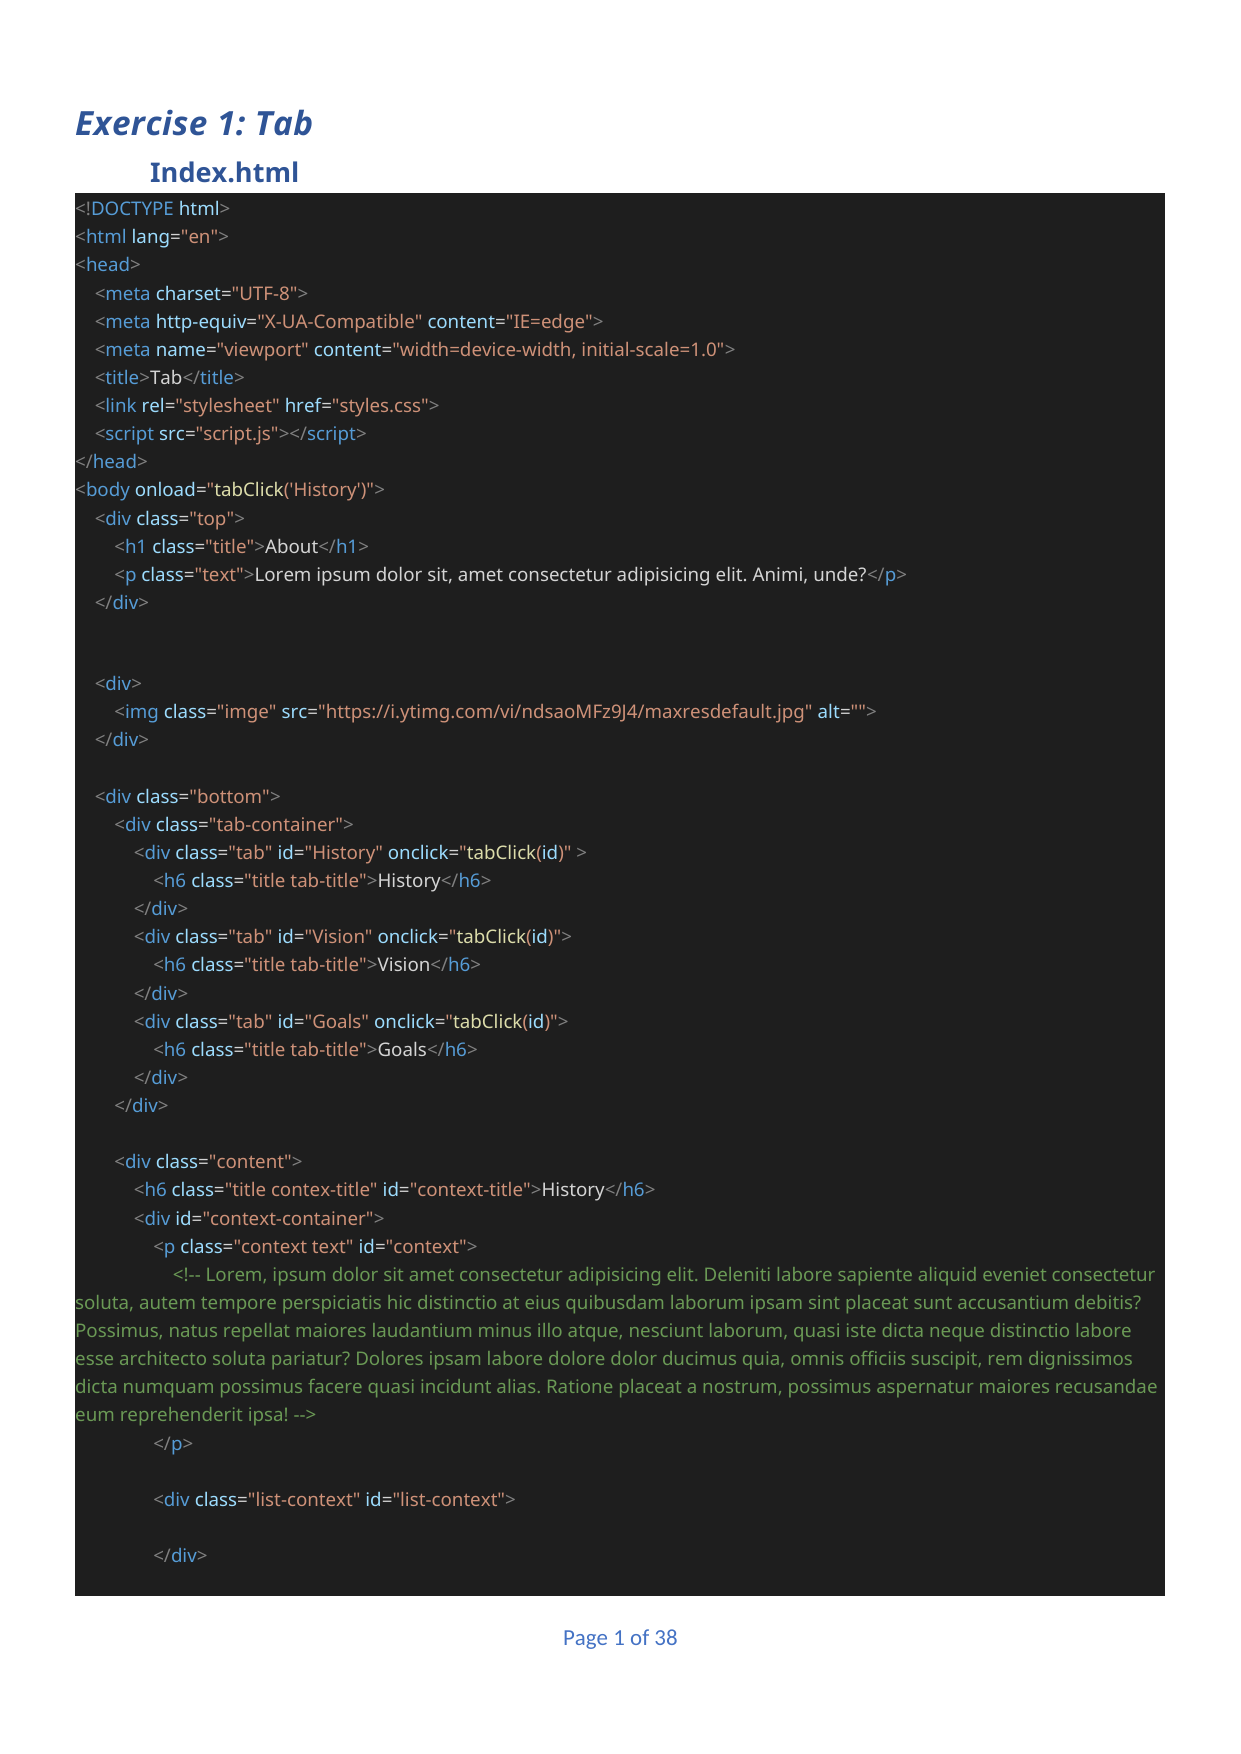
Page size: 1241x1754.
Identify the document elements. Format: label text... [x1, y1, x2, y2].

text </div> [75, 893, 1165, 921]
text <div class="tab" id="History" onclick="tabClick(id)" > [75, 837, 1165, 865]
text <p class="text">Lorem ipsum dolor sit, amet consectetur adipisicing elit. Animi, unde?</p> [75, 558, 1165, 587]
text <div id="context-container"> [75, 1202, 1165, 1230]
text <h6 class="title tab-title">Vision</h6> [75, 949, 1165, 977]
text <link rel="stylesheet" href="styles.css"> [75, 390, 1165, 418]
text </div> [75, 587, 1165, 615]
text </div> [75, 977, 1165, 1005]
text <div class="list-context" id="list-context"> [75, 1483, 1165, 1512]
text <script src="script.js"></script> [75, 418, 1165, 446]
text </div> [75, 1062, 1165, 1090]
text <meta http-equiv="X-UA-Compatible" content="IE=edge"> [75, 305, 1165, 333]
text <div class="top"> [75, 502, 1165, 530]
text <div> [75, 668, 1165, 696]
text </div> [75, 1090, 1165, 1118]
text <h1 class="title">About</h1> [75, 530, 1165, 558]
text <img class="imge" src="https://i.ytimg.com/vi/ndsaoMFz9J4/maxresdefault.jpg" alt=""> [75, 696, 1165, 724]
text <meta charset="UTF-8"> [75, 277, 1165, 305]
text <p class="context text" id="context"> [75, 1230, 1165, 1258]
text <div class="tab" id="Goals" onclick="tabClick(id)"> [75, 1005, 1165, 1033]
text <!DOCTYPE html> [75, 193, 1165, 221]
subtitle Index.html [75, 153, 1165, 190]
text </p> [75, 1427, 1165, 1455]
subtitle Exercise 1: Tab [75, 100, 1165, 145]
text </head> [75, 446, 1165, 474]
text <body onload="tabClick('History')"> [75, 474, 1165, 502]
text <title>Tab</title> [75, 362, 1165, 390]
text <head> [75, 249, 1165, 277]
text <meta name="viewport" content="width=device-width, initial-scale=1.0"> [75, 333, 1165, 362]
text <div class="bottom"> [75, 780, 1165, 808]
text <!-- Lorem, ipsum dolor sit amet consectetur adipisicing elit. Deleniti labore sapiente aliquid eveniet consectetur soluta, autem tempore perspiciatis hic distinctio at eius quibusdam laborum ipsam sint placeat sunt accusantium debitis? Possimus, natus repellat maiores laudantium minus illo atque, nesciunt laborum, quasi iste dicta neque distinctio labore esse architecto soluta pariatur? Dolores ipsam labore dolore dolor ducimus quia, omnis officiis suscipit, rem dignissimos dicta numquam possimus facere quasi incidunt alias. Ratione placeat a nostrum, possimus aspernatur maiores recusandae eum reprehenderit ipsa! --> [75, 1258, 1165, 1427]
text <h6 class="title tab-title">Goals</h6> [75, 1033, 1165, 1062]
text <h6 class="title contex-title" id="context-title">History</h6> [75, 1174, 1165, 1202]
text <div class="content"> [75, 1146, 1165, 1174]
text <div class="tab" id="Vision" onclick="tabClick(id)"> [75, 921, 1165, 949]
text <html lang="en"> [75, 221, 1165, 249]
text </div> [75, 1540, 1165, 1568]
text <h6 class="title tab-title">History</h6> [75, 865, 1165, 893]
text <div class="tab-container"> [75, 808, 1165, 837]
text </div> [75, 724, 1165, 752]
